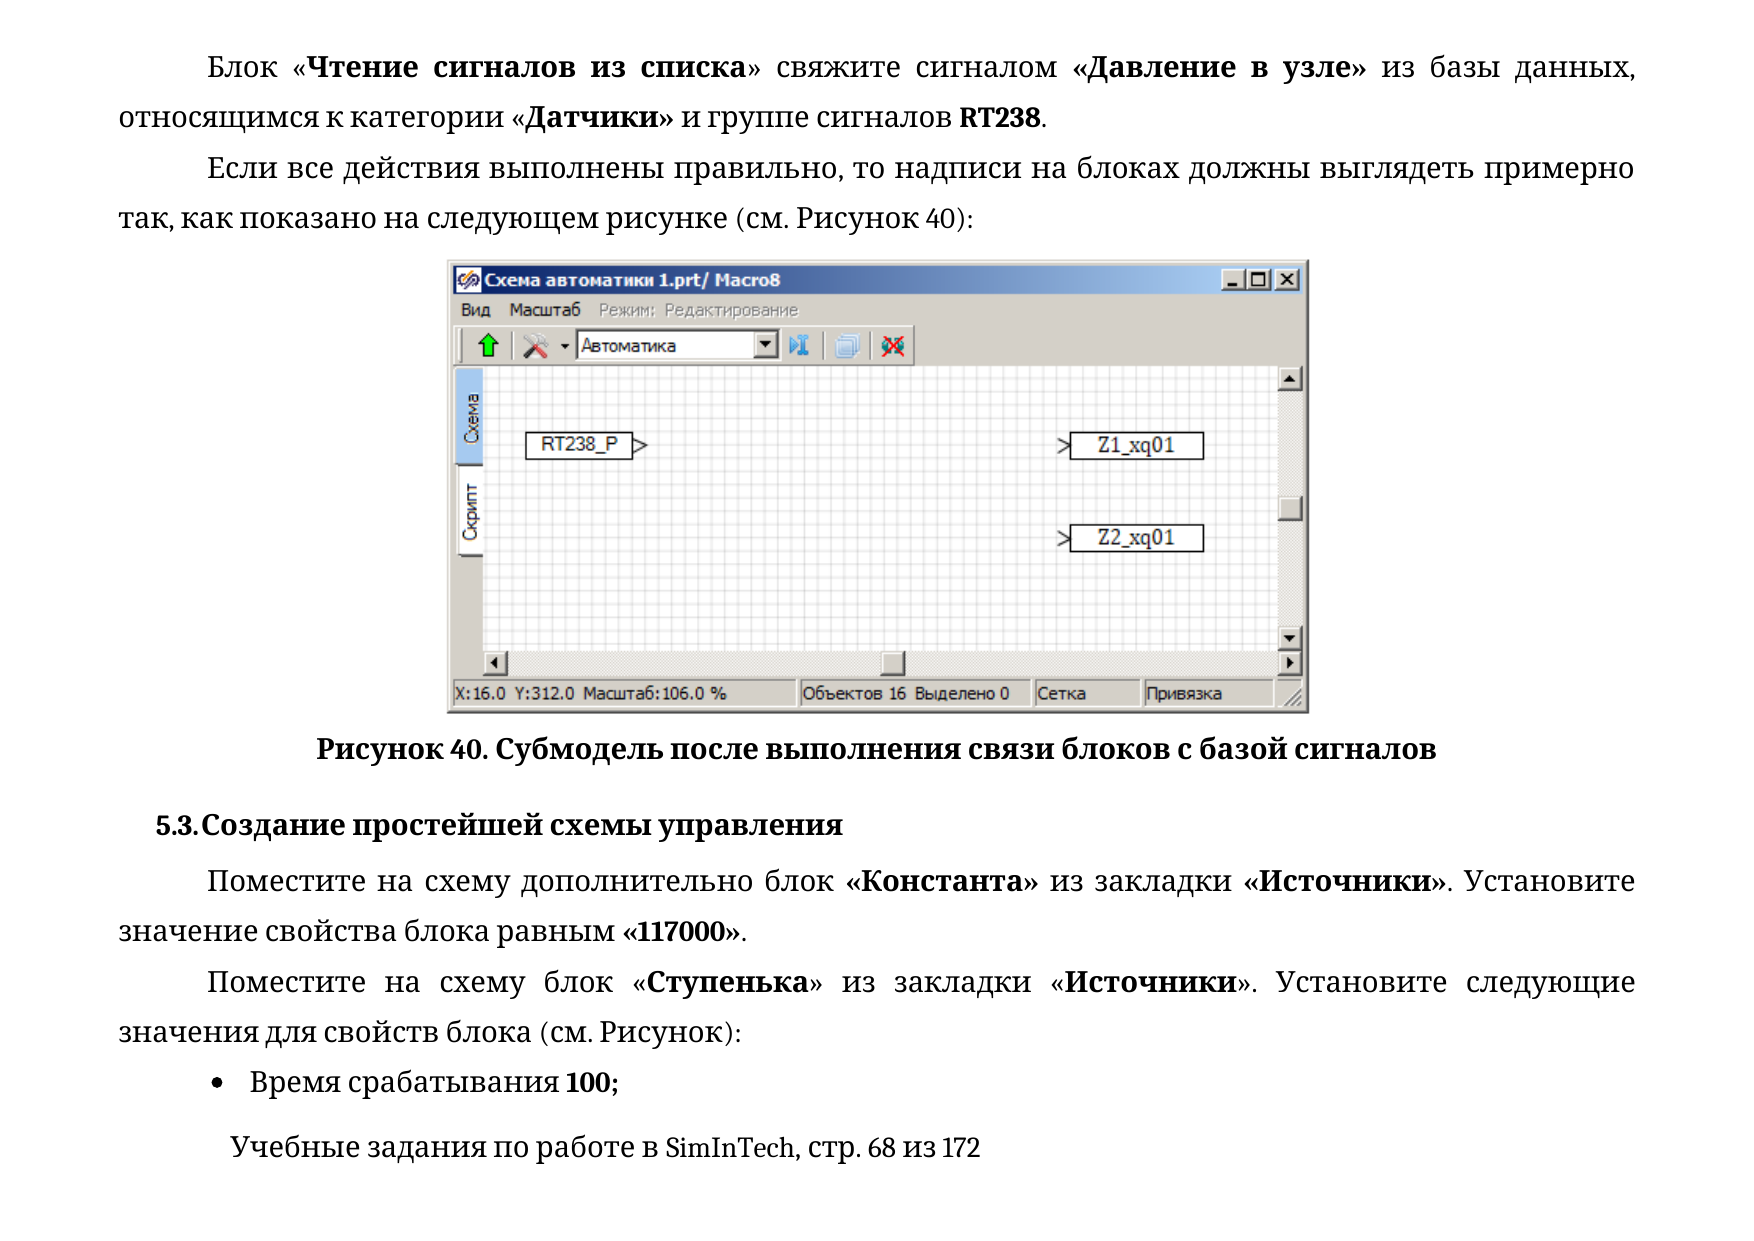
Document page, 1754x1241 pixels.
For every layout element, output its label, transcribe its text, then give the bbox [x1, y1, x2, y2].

picture [441, 252, 1313, 717]
subtitle Создание простейшей схемы управления [156, 809, 1636, 842]
text Поместите на схему блок «Ступенька» из закладки «Источники». Установите следующие значения для свойств блока (см. Рисунок): [118, 966, 1636, 1050]
text Блок «Чтение сигналов из списка» свяжите сигналом «Давление в узле» из базы данных, относящимся к категории «Датчики» и группе сигналов RT238. [118, 51, 1636, 135]
list Время срабатывания 100; [212, 1066, 1636, 1100]
text Поместите на схему дополнительно блок «Константа» из закладки «Источники». Установите значение свойства блока равным «117000». [118, 865, 1636, 949]
